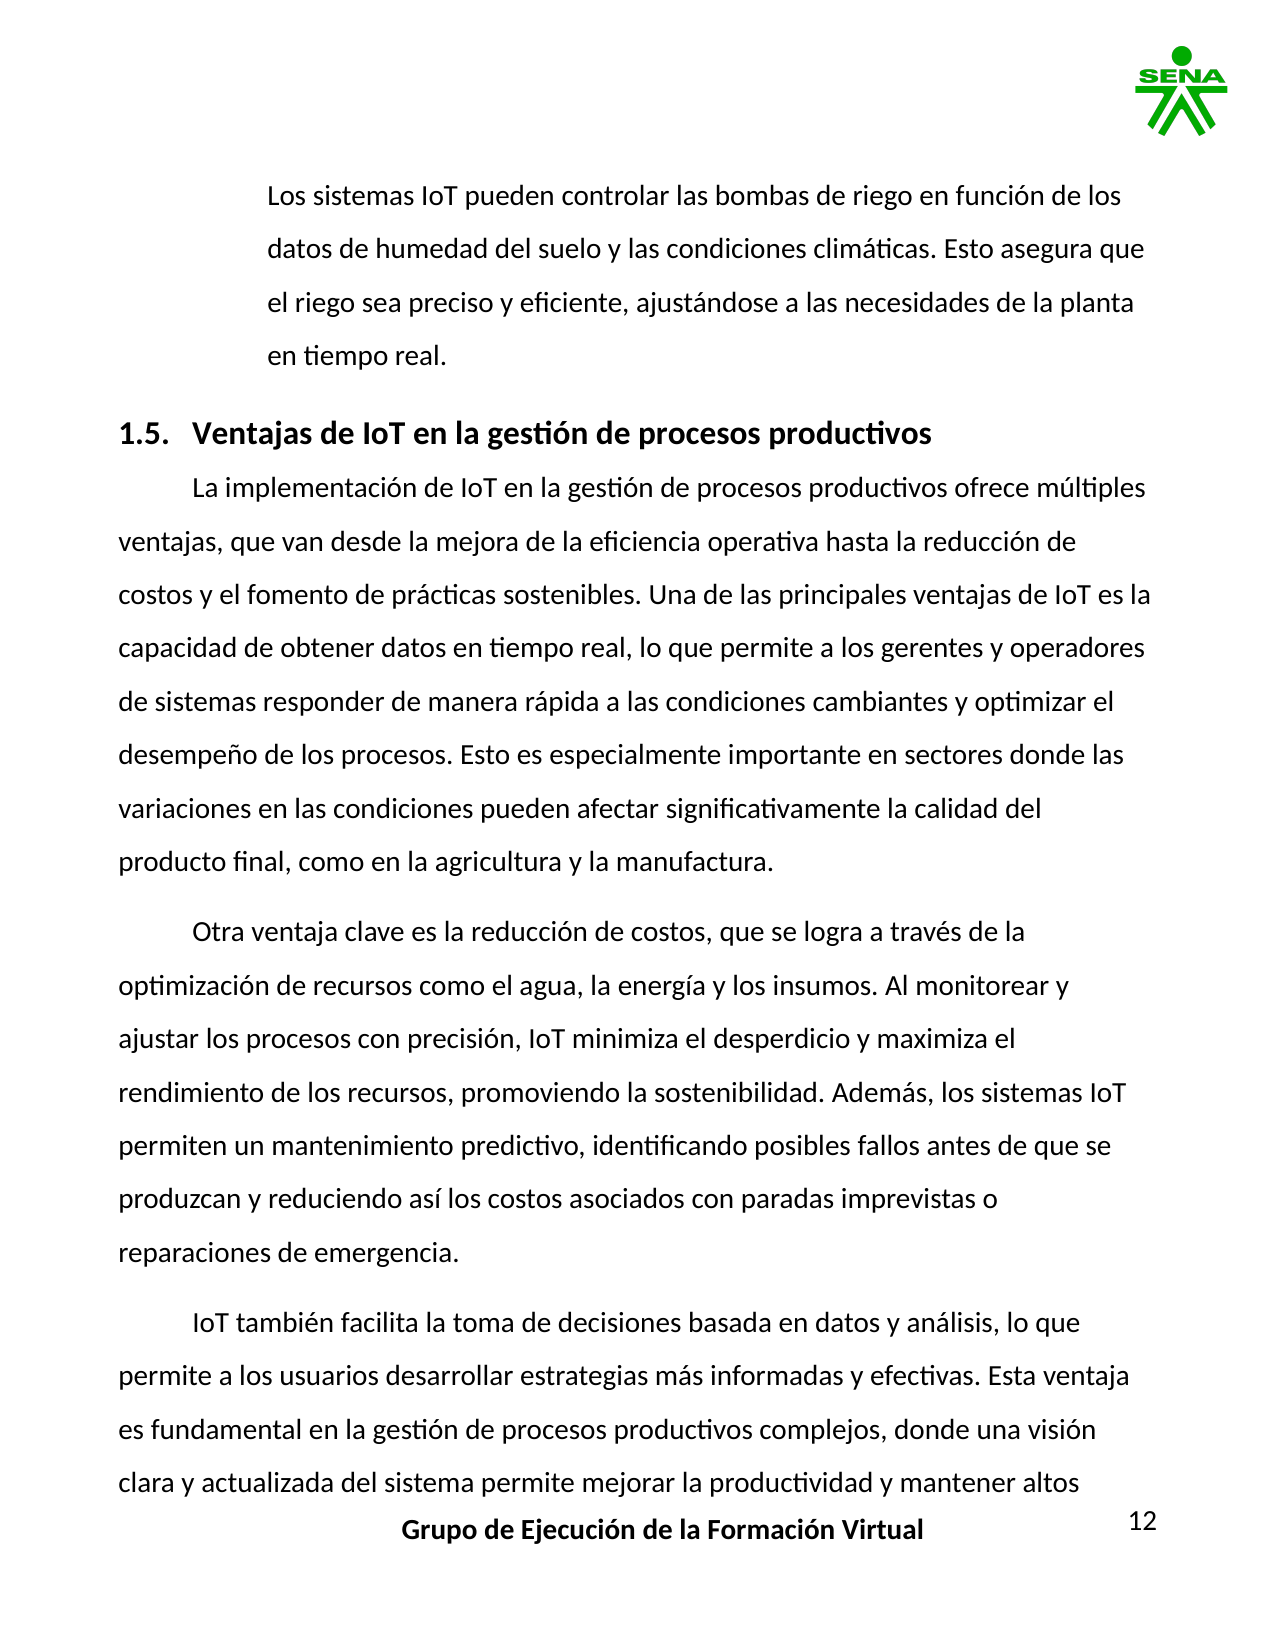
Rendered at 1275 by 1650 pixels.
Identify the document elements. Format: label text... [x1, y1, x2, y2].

subtitle Ventajas de IoT en la gestión de procesos productivos [118, 412, 1157, 452]
text La implementación de IoT en la gestión de procesos productivos ofrece múltiples ventajas, que van desde la mejora de la eficiencia operativa hasta la reducción de costos y el fomento de prácticas sostenibles. Una de las principales ventajas de IoT es la capacidad de obtener datos en tiempo real, lo que permite a los gerentes y operadores de sistemas responder de manera rápida a las condiciones cambiantes y optimizar el desempeño de los procesos. Esto es especialmente importante en sectores donde las variaciones en las condiciones pueden afectar significativamente la calidad del producto final, como en la agricultura y la manufactura. [118, 469, 1157, 879]
text Otra ventaja clave es la reducción de costos, que se logra a través de la optimización de recursos como el agua, la energía y los insumos. Al monitorear y ajustar los procesos con precisión, IoT minimiza el desperdicio y maximiza el rendimiento de los recursos, promoviendo la sostenibilidad. Además, los sistemas IoT permiten un mantenimiento predictivo, identificando posibles fallos antes de que se produzcan y reduciendo así los costos asociados con paradas imprevistas o reparaciones de emergencia. [118, 913, 1157, 1269]
picture [1135, 46, 1228, 136]
list Los sistemas IoT pueden controlar las bombas de riego en función de los datos de humedad del suelo y las condiciones climáticas. Esto asegura que el riego sea preciso y eficiente, ajustándose a las necesidades de la planta en tiempo real. [267, 177, 1157, 373]
